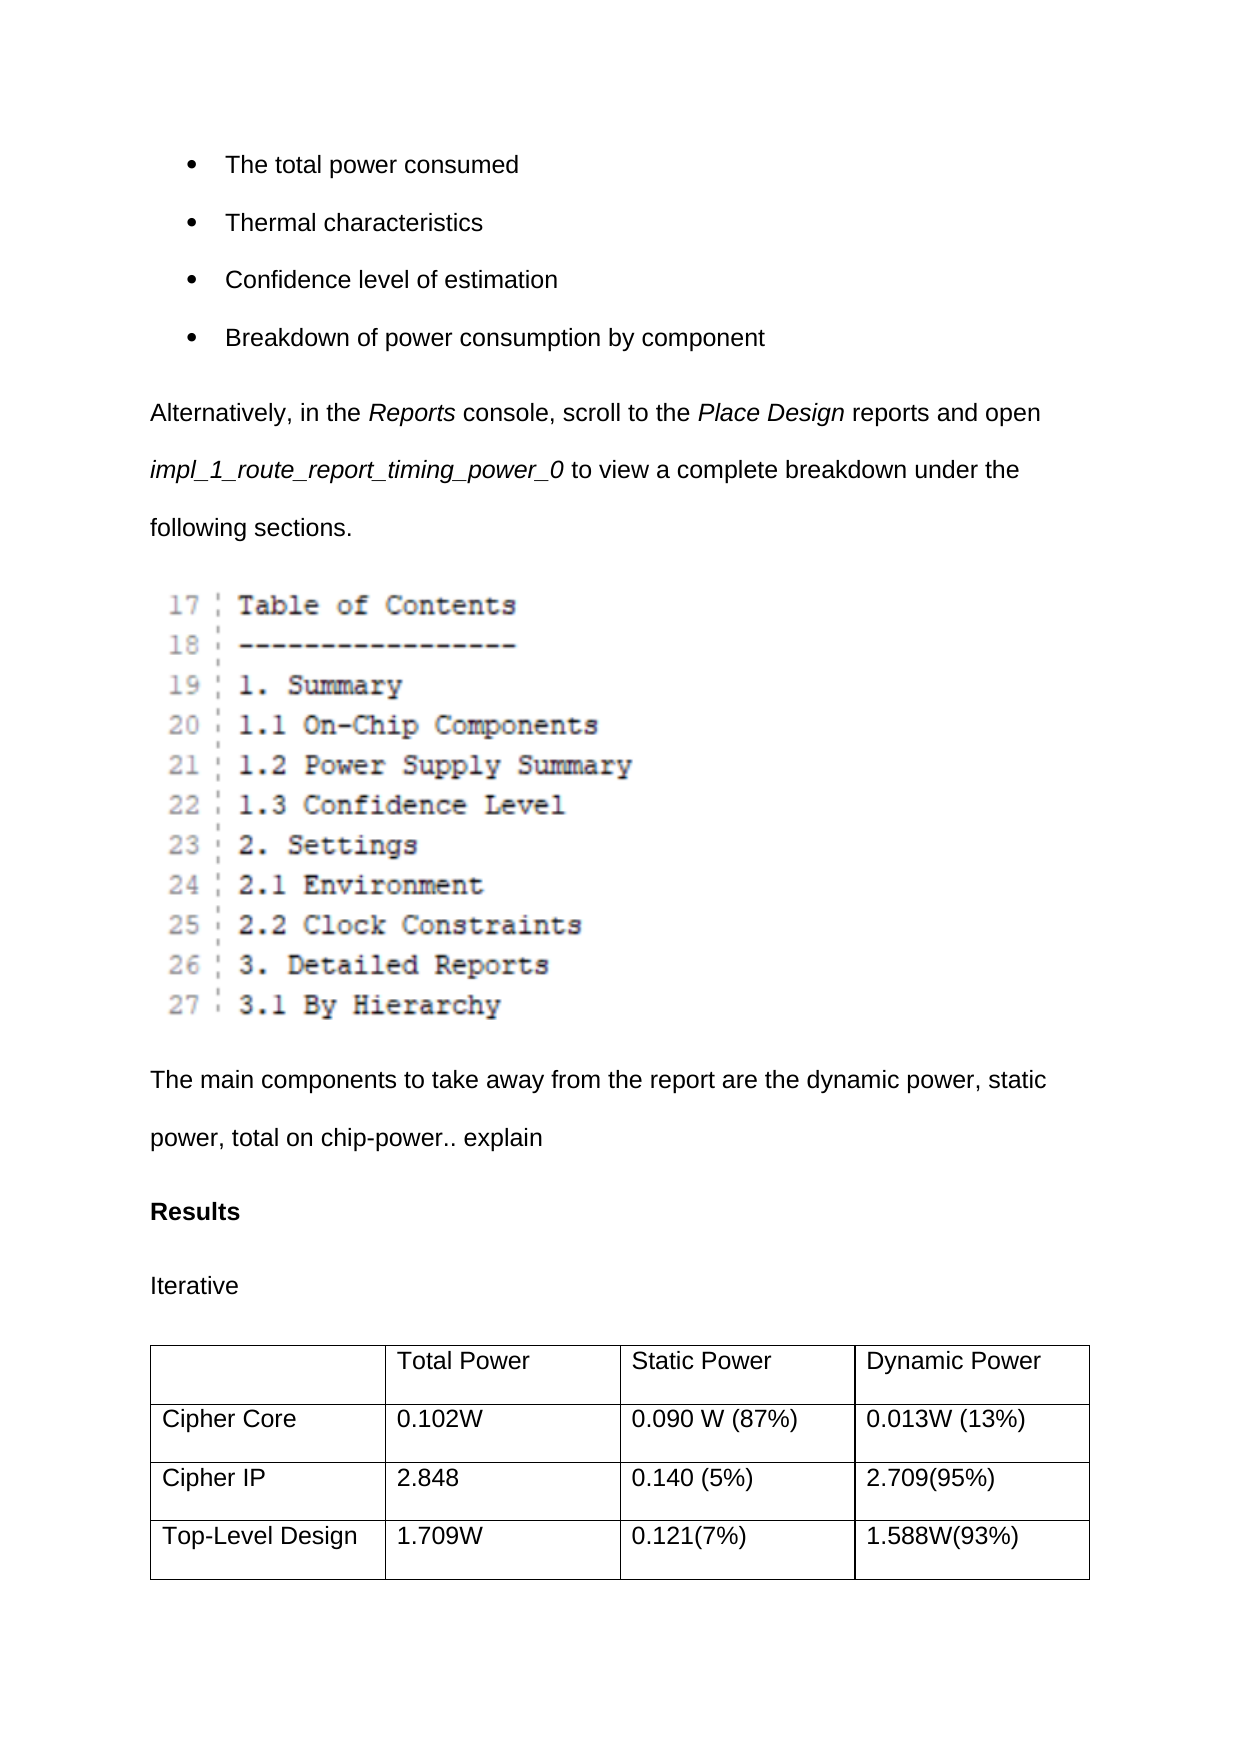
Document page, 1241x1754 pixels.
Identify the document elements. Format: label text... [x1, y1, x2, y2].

list Thermal characteristics [187, 208, 1090, 237]
text Alternatively, in the Reports console, scroll to the Place Design reports and open impl_1_route_report_timing_power_0 to view a complete breakdown under the following sections. [150, 397, 1090, 541]
text Results [150, 1197, 1090, 1225]
picture [150, 586, 669, 1020]
table_cell Cipher Core [151, 1405, 385, 1462]
table_cell Cipher IP [151, 1463, 385, 1520]
table_cell 0.140 (5%) [621, 1463, 854, 1520]
table_cell 1.709W [386, 1521, 620, 1579]
list Breakdown of power consumption by component [187, 323, 1090, 352]
text Iterative [150, 1271, 1090, 1299]
table_cell 2.709(95%) [856, 1463, 1089, 1520]
text The main components to take away from the report are the dynamic power, static power, total on chip-power.. explain [150, 1065, 1090, 1151]
table_header Static Power [621, 1346, 854, 1403]
table_header Total Power [386, 1346, 620, 1403]
table_header Dynamic Power [856, 1346, 1089, 1403]
table_cell 0.121(7%) [621, 1521, 854, 1579]
list The total power consumed [187, 150, 1090, 179]
list Confidence level of estimation [187, 265, 1090, 294]
table_cell 2.848 [386, 1463, 620, 1520]
table_header [151, 1346, 385, 1403]
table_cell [151, 1521, 385, 1579]
table_cell 0.013W (13%) [856, 1405, 1089, 1462]
table_cell 0.090 W (87%) [621, 1405, 854, 1462]
table_cell 0.102W [386, 1405, 620, 1462]
table_cell 1.588W(93%) [856, 1521, 1089, 1579]
